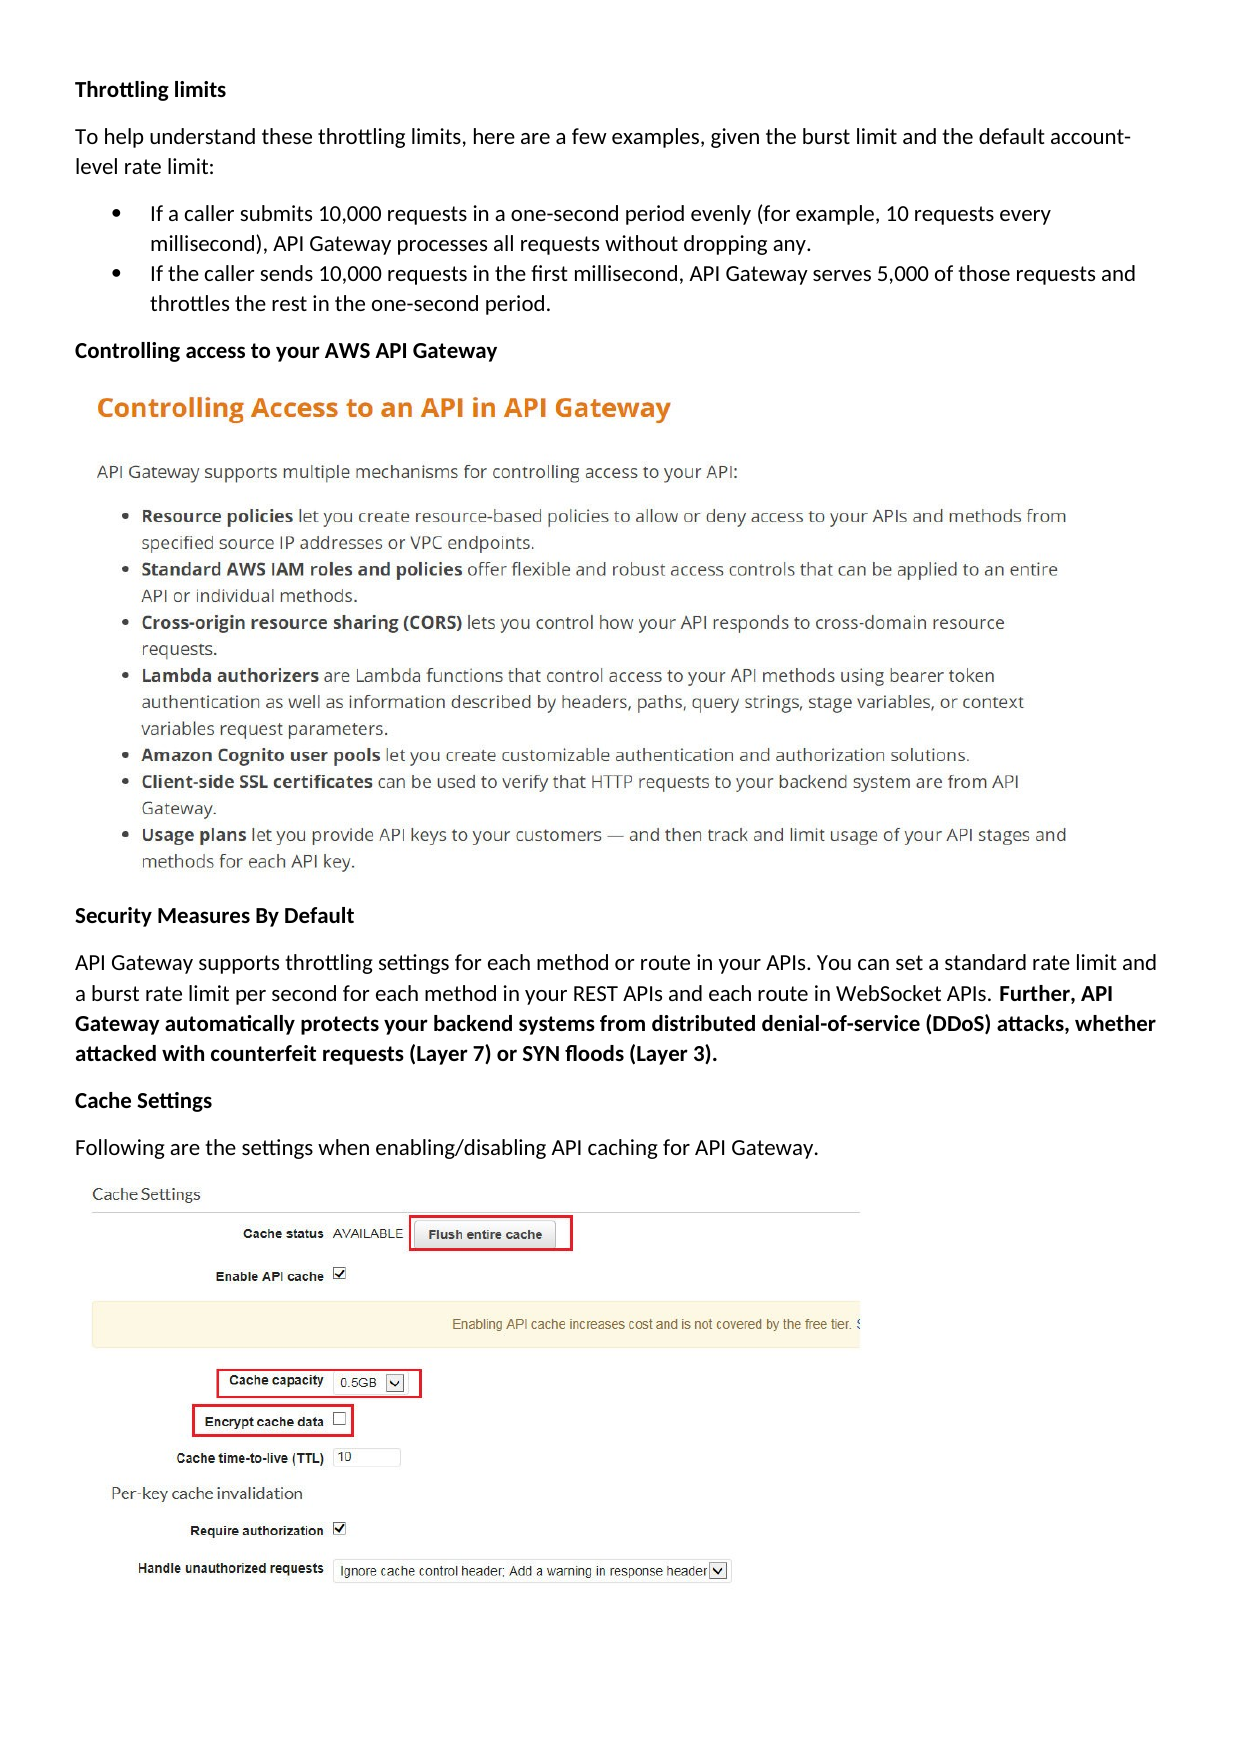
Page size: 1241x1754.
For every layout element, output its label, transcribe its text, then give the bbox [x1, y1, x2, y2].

picture [75, 383, 1166, 883]
text Following are the settings when enabling/disabling API caching for API Gateway. [75, 1133, 1165, 1161]
list If the caller sends 10,000 requests in the first millisecond, API Gateway serves 5,000 of those requests and throttles the rest in the one-second period. [112, 259, 1165, 318]
text To help understand these throttling limits, here are a few examples, given the burst limit and the default account-level rate limit: [75, 122, 1165, 180]
picture [75, 1179, 887, 1603]
text Security Measures By Default [75, 902, 1165, 930]
text Throttling limits [75, 75, 1165, 103]
list If a caller submits 10,000 requests in a one-second period evenly (for example, 10 requests every millisecond), API Gateway processes all requests without dropping any. [112, 199, 1165, 257]
text API Gateway supports throttling settings for each method or route in your APIs. You can set a standard rate limit and a burst rate limit per second for each method in your REST APIs and each route in WebSocket APIs. Further, API Gateway automatically protects your backend systems from distributed denial-of-service (DDoS) attacks, whether attacked with counterfeit requests (Layer 7) or SYN floods (Layer 3). [75, 948, 1165, 1067]
text Controlling access to your AWS API Gateway [75, 336, 1165, 364]
text Cache Settings [75, 1086, 1165, 1114]
